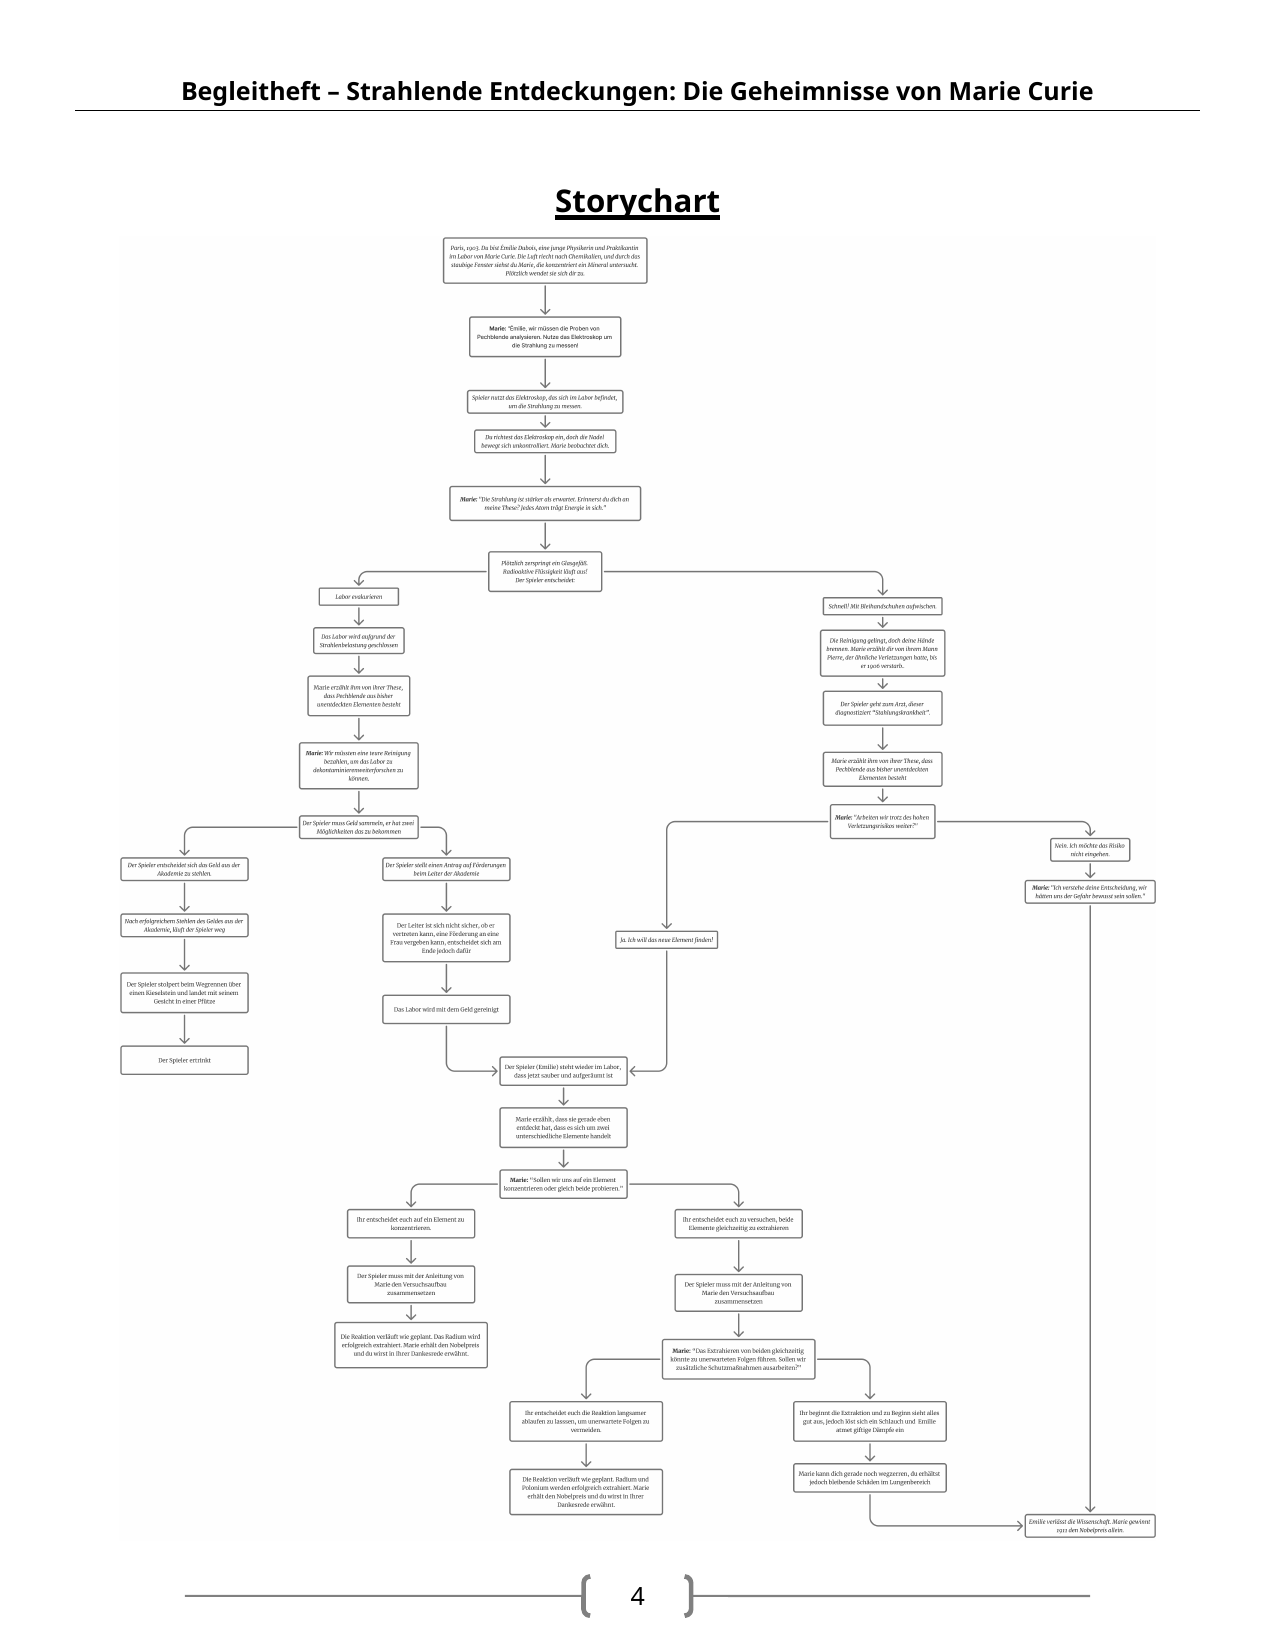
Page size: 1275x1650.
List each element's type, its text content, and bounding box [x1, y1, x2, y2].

subtitle Storychart [75, 179, 1200, 222]
picture [118, 236, 1157, 1541]
